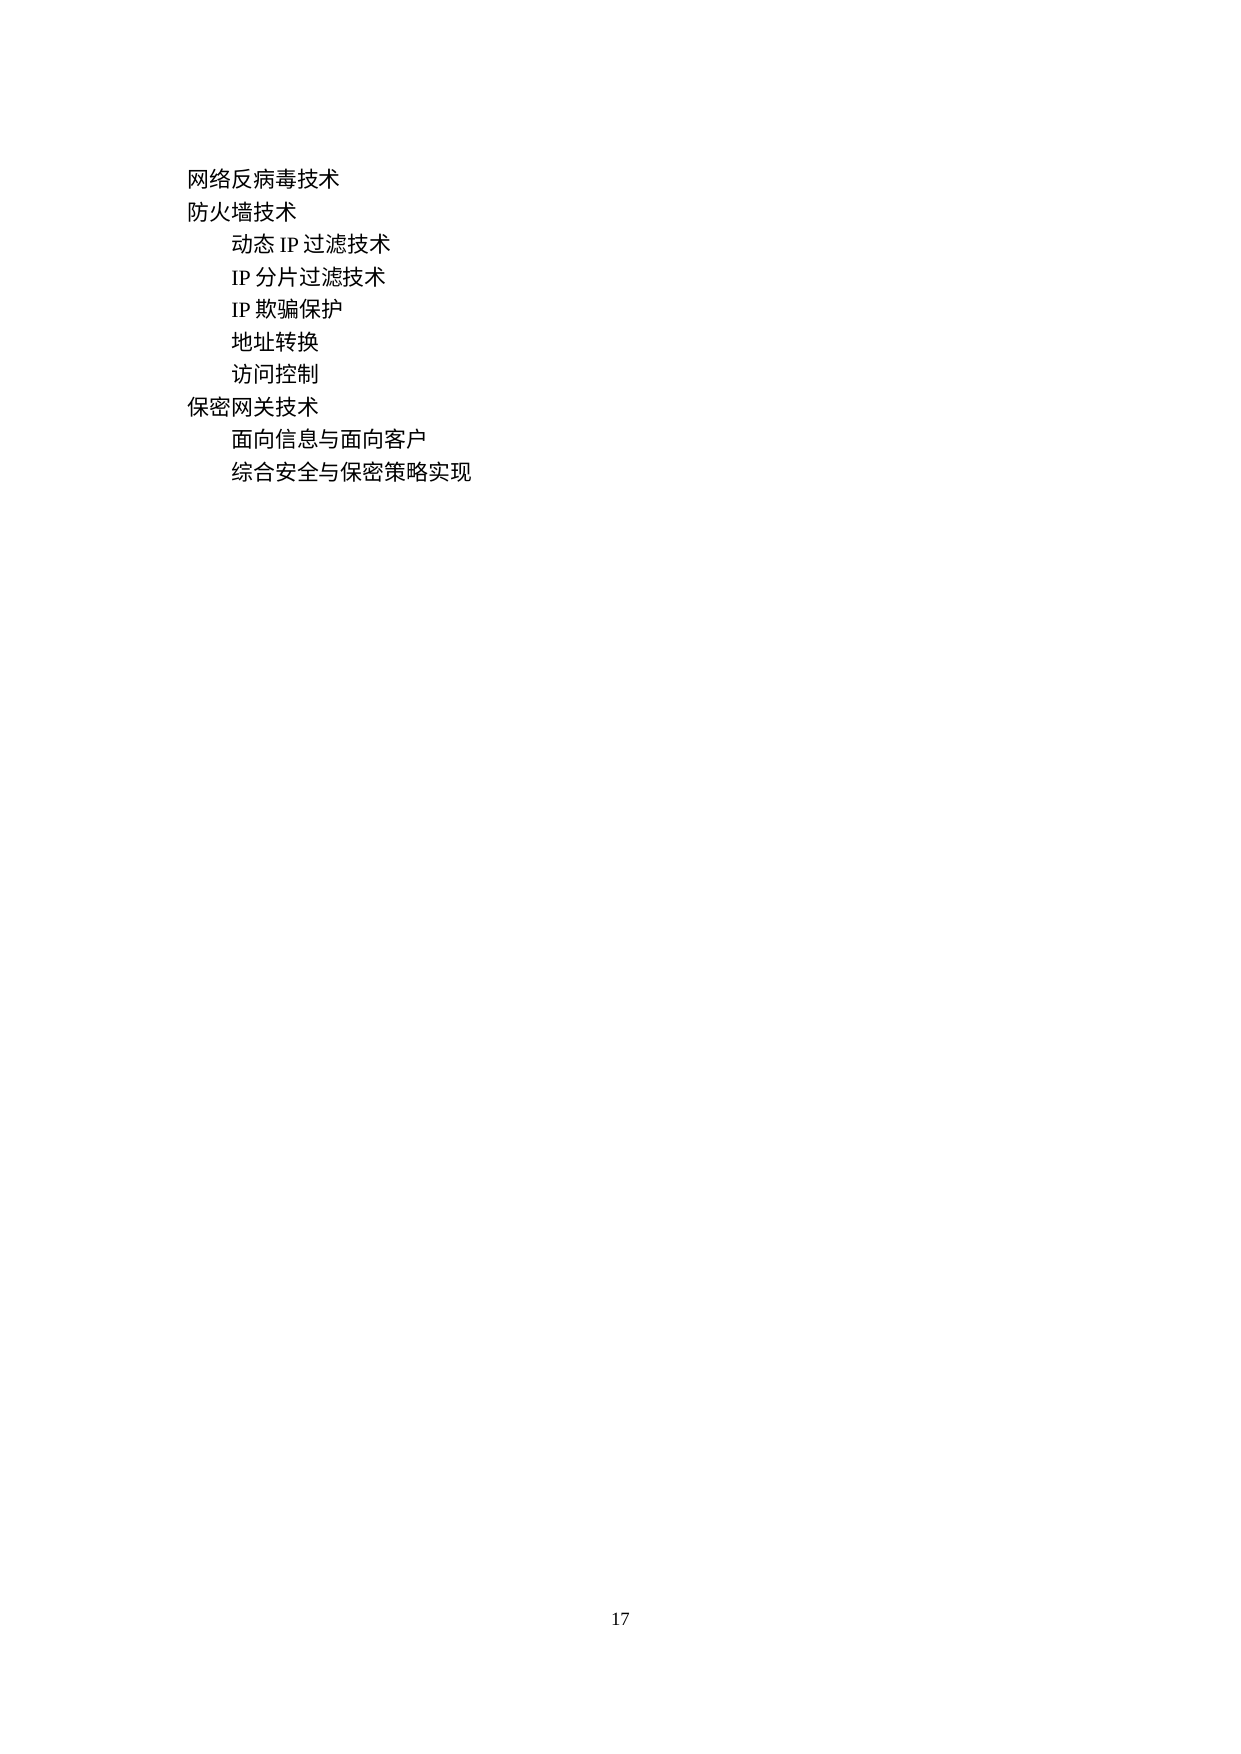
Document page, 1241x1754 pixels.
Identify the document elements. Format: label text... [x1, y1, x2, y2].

text 网络反病毒技术 [187, 162, 1053, 194]
text 动态IP过滤技术 [187, 227, 1053, 259]
text 面向信息与面向客户 [187, 422, 1053, 454]
text 综合安全与保密策略实现 [187, 454, 1053, 487]
text 防火墙技术 [187, 194, 1053, 227]
text 访问控制 [187, 357, 1053, 389]
text IP欺骗保护 [187, 292, 1053, 324]
text 保密网关技术 [187, 389, 1053, 422]
text 地址转换 [187, 324, 1053, 357]
text IP分片过滤技术 [187, 259, 1053, 292]
